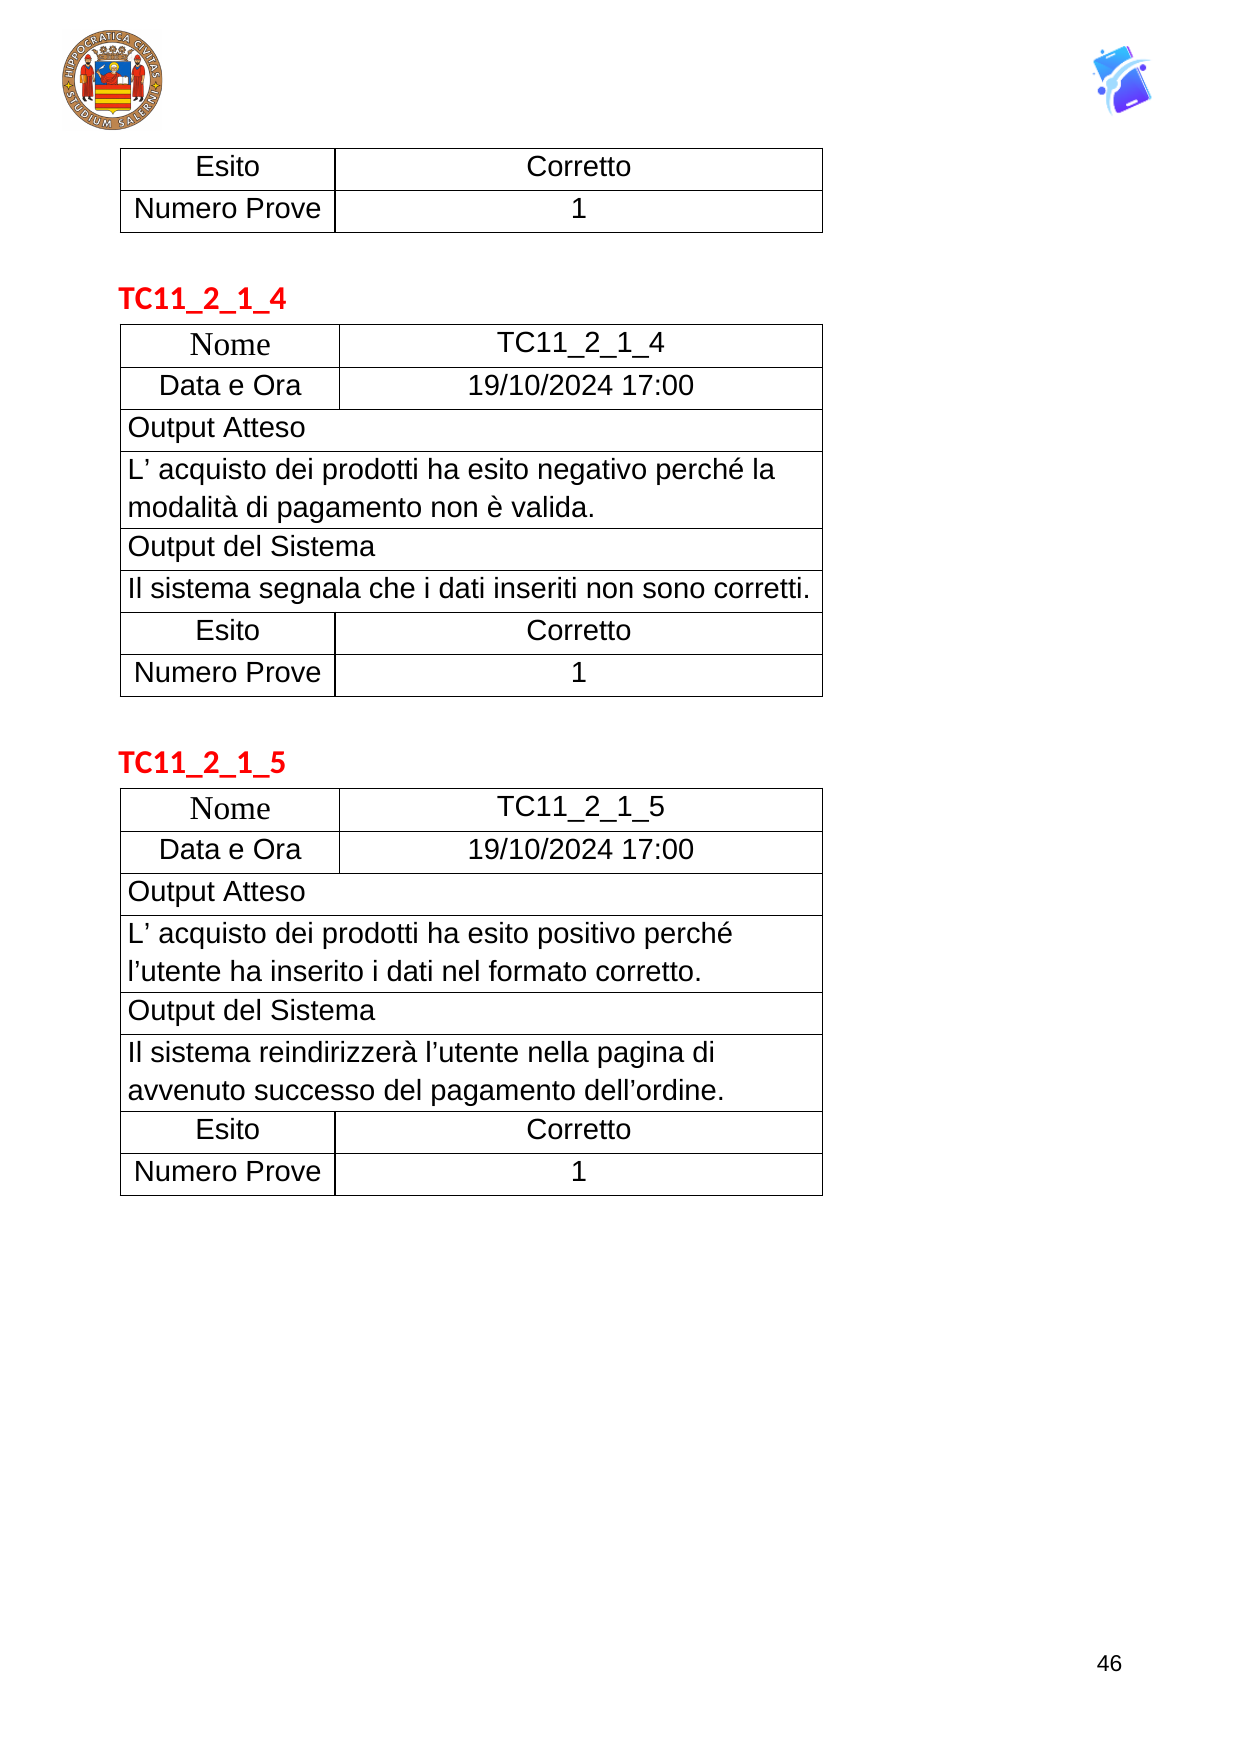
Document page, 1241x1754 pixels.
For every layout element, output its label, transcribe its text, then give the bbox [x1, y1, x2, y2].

table_cell Corretto [336, 149, 822, 189]
table_cell Corretto [336, 1112, 822, 1153]
table_cell Il sistema reindirizzerà l’utente nella pagina di avvenuto successo del pagamento dell’ordine. [121, 1035, 822, 1111]
table_cell Numero Prove [121, 191, 334, 232]
table_cell Data e Ora [121, 368, 339, 409]
table_cell Output Atteso [121, 410, 822, 451]
table_cell 19/10/2024 17:00 [340, 368, 822, 409]
table_cell 19/10/2024 17:00 [340, 832, 822, 873]
table_header TC11_2_1_5 [340, 789, 822, 831]
text TC11_2_1_4 [118, 277, 1122, 317]
table_header TC11_2_1_4 [340, 325, 822, 367]
table_cell L’ acquisto dei prodotti ha esito negativo perché la modalità di pagamento non è valida. [121, 452, 822, 528]
table_cell Output Atteso [121, 874, 822, 915]
table_cell 1 [336, 191, 822, 232]
table_cell Output del Sistema [121, 529, 822, 570]
table_cell 1 [336, 655, 822, 696]
text TC11_2_1_5 [118, 741, 1122, 782]
picture [61, 29, 163, 131]
table_cell Esito [121, 149, 334, 189]
table_cell L’ acquisto dei prodotti ha esito positivo perché l’utente ha inserito i dati nel formato corretto. [121, 916, 822, 992]
table_cell Output del Sistema [121, 993, 822, 1034]
table_header Nome [121, 789, 339, 831]
table_cell Esito [121, 1112, 334, 1153]
table_cell Data e Ora [121, 832, 339, 873]
table_cell 1 [336, 1154, 822, 1195]
table_cell Esito [121, 613, 334, 654]
table_cell Numero Prove [121, 655, 334, 696]
table_cell Corretto [336, 613, 822, 654]
table_header Nome [121, 325, 339, 367]
picture [1066, 25, 1178, 147]
table_cell Il sistema segnala che i dati inseriti non sono corretti. [121, 571, 822, 612]
table_cell Numero Prove [121, 1154, 334, 1195]
